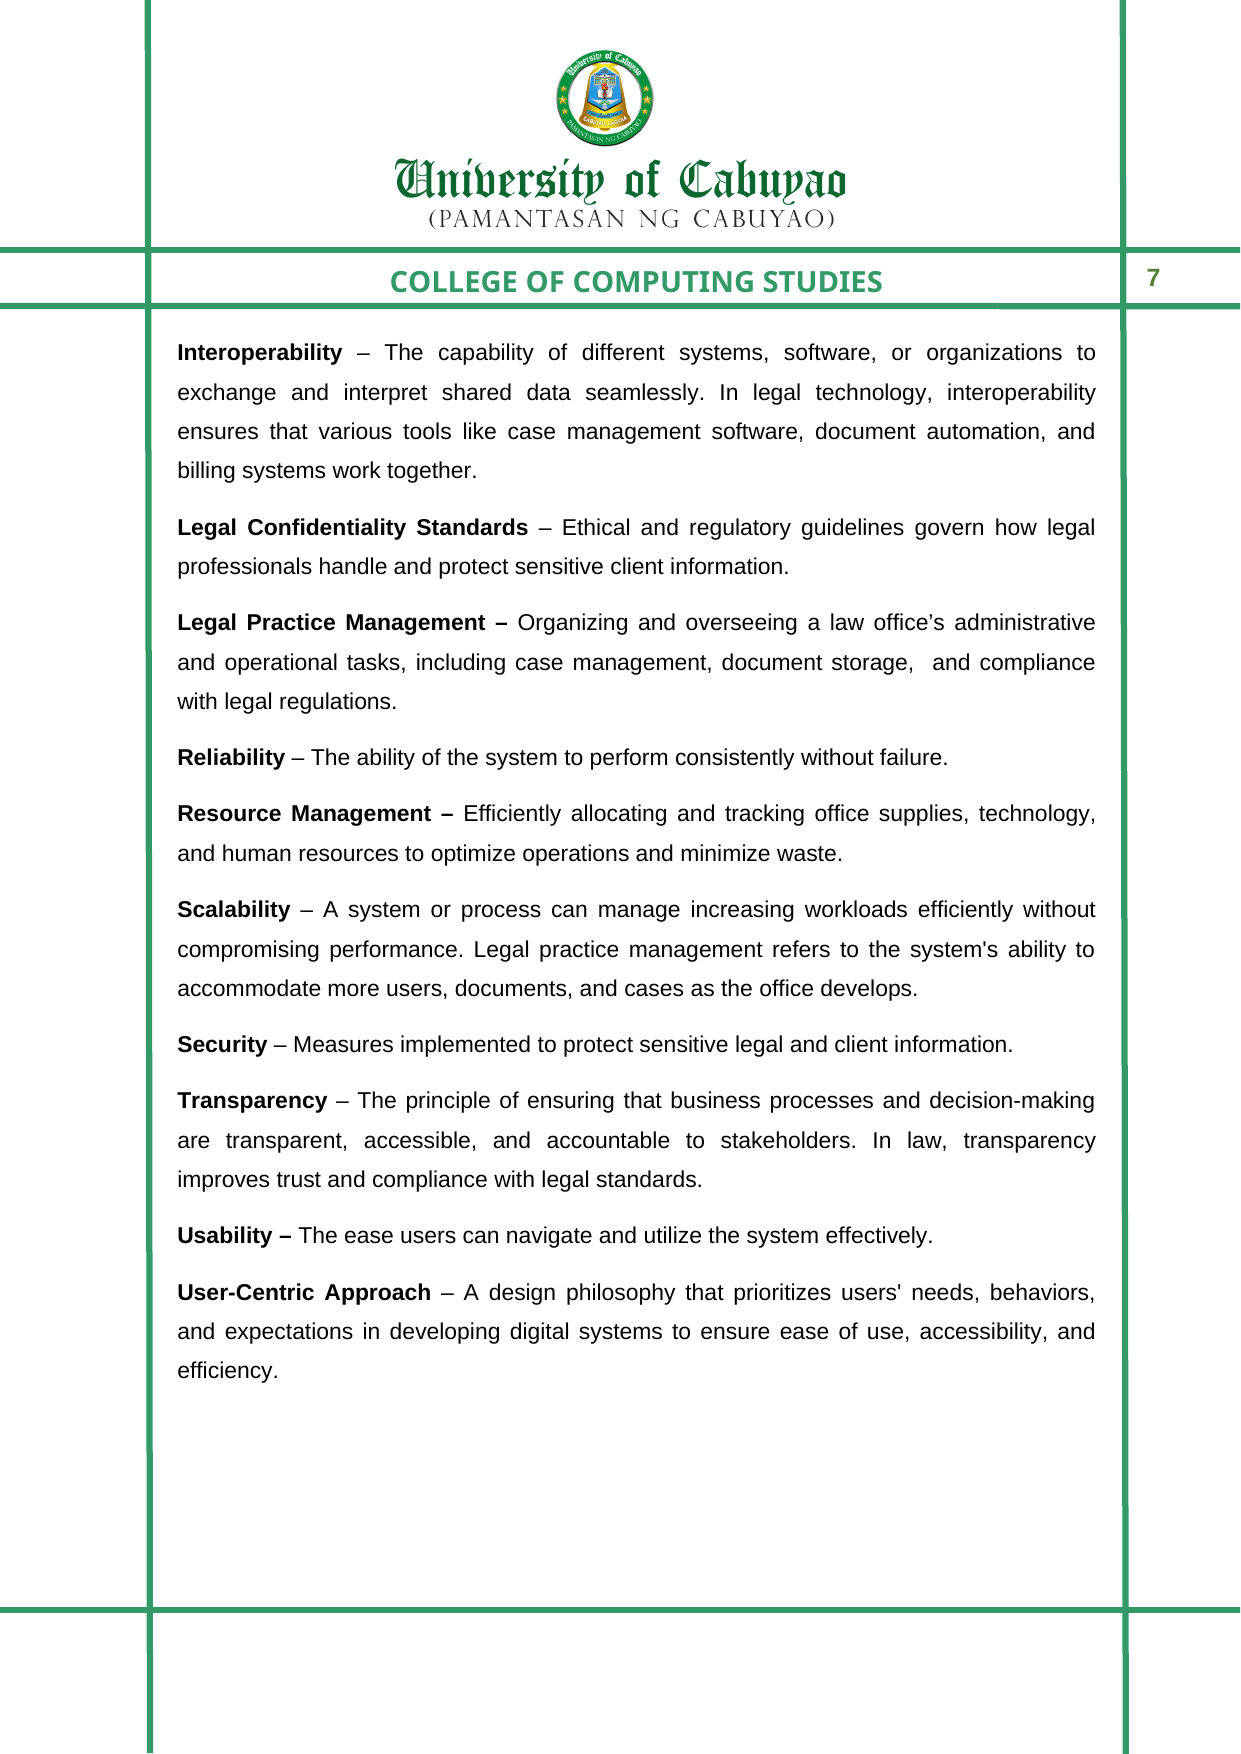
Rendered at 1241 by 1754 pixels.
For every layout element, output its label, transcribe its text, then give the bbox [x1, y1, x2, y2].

text Interoperability – The capability of different systems, software, or organizations to exchange and interpret shared data seamlessly. In legal technology, interoperability ensures that various tools like case management software, document automation, and billing systems work together. [177, 339, 1096, 484]
text Legal Confidentiality Standards – Ethical and regulatory guidelines govern how legal professionals handle and protect sensitive client information. [177, 513, 1096, 579]
text Transparency – The principle of ensuring that business processes and decision-making are transparent, accessible, and accountable to stakeholders. In law, transparency improves trust and compliance with legal standards. [177, 1087, 1096, 1193]
text User-Centric Approach – A design philosophy that prioritizes users' needs, behaviors, and expectations in developing digital systems to ensure ease of use, accessibility, and efficiency. [177, 1278, 1096, 1384]
text Resource Management – Efficiently allocating and tracking office supplies, technology, and human resources to optimize operations and minimize waste. [177, 800, 1096, 866]
picture [531, 275, 542, 287]
picture [597, 275, 608, 287]
text Security – Measures implemented to protect sensitive legal and client information. [177, 1031, 1096, 1057]
picture [151, 23, 1089, 247]
picture [824, 275, 832, 287]
picture [620, 276, 624, 287]
text Legal Practice Management – Organizing and overseeing a law office’s administrative and operational tasks, including case management, document storage, and compliance with legal regulations. [177, 609, 1096, 714]
text Scalability – A system or process can manage increasing workloads efficiently without compromising performance. Legal practice management refers to the system's ability to accommodate more users, documents, and cases as the office develops. [177, 896, 1096, 1001]
picture [152, 253, 1089, 287]
text Reliability – The ability of the system to perform consistently without failure. [177, 744, 1096, 771]
text Usability – The ease users can navigate and utilize the system effectively. [177, 1222, 1096, 1249]
picture [631, 277, 635, 287]
picture [716, 276, 722, 287]
picture [414, 275, 425, 287]
